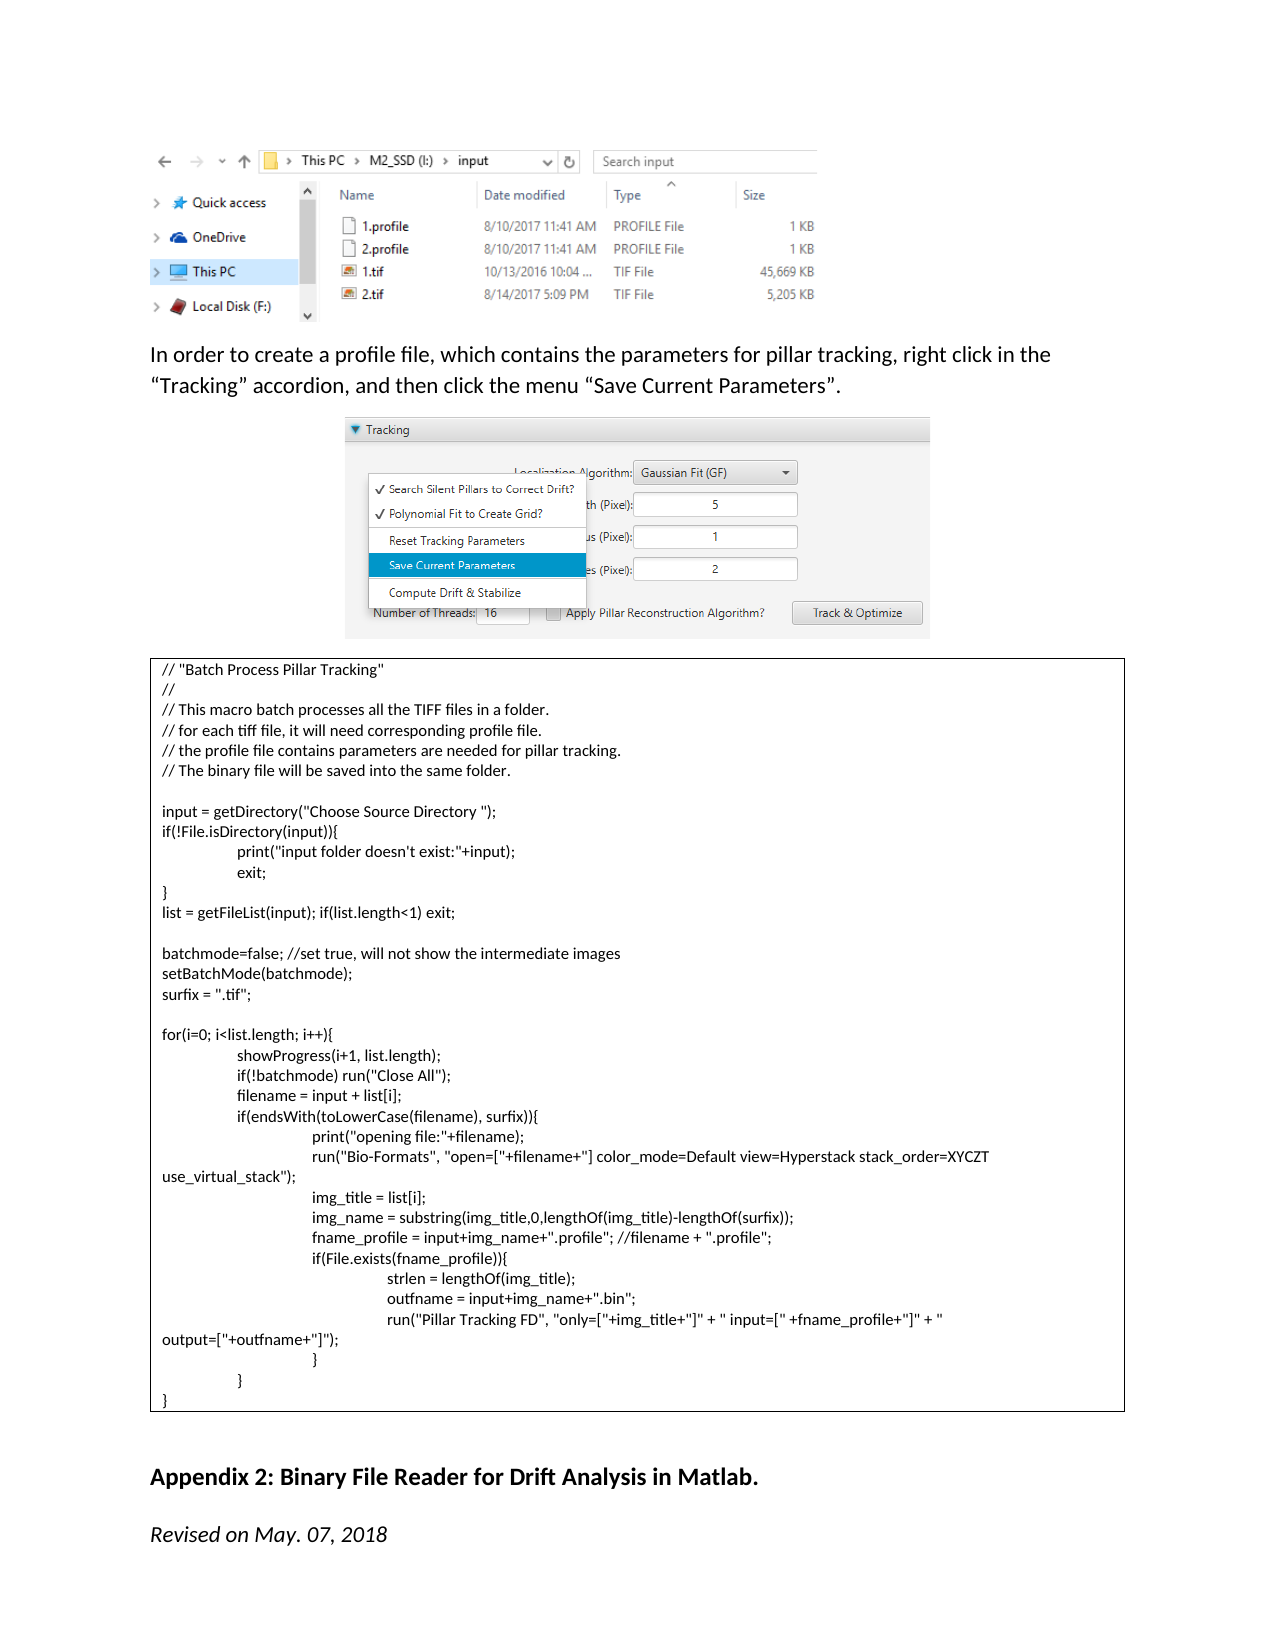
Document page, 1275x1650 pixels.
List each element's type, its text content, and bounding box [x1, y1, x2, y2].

text Appendix 2: Binary File Reader for Drift Analysis in Matlab. [150, 1461, 1125, 1492]
picture [344, 417, 931, 639]
picture [150, 150, 818, 322]
table_header // "Batch Process Pillar Tracking" // // This macro batch processes all the TIFF files in a folder. // for each tiff file, it will need corresponding profile file. // the profile file contains parameters are needed for pillar tracking. // The binary file will be saved into the same folder. input = getDirectory("Choose Source Directory "); if(!File.isDirectory(input)){ print("input folder doesn't exist:"+input); exit; } list = getFileList(input); if(list.length<1) exit; batchmode=false; //set true, will not show the intermediate images setBatchMode(batchmode); surfix = ".tif"; for(i=0; i<list.length; i++){ showProgress(i+1, list.length); if(!batchmode) run("Close All"); filename = input + list[i]; if(endsWith(toLowerCase(filename), surfix)){ print("opening file:"+filename); run("Bio-Formats", "open=["+filename+"] color_mode=Default view=Hyperstack stack_order=XYCZT use_virtual_stack"); img_title = list[i]; img_name = substring(img_title,0,lengthOf(img_title)-lengthOf(surfix)); fname_profile = input+img_name+".profile"; //filename + ".profile"; if(File.exists(fname_profile)){ strlen = lengthOf(img_title); outfname = input+img_name+".bin"; run("Pillar Tracking FD", "only=["+img_title+"]" + " input=[" +fname_profile+"]" + " output=["+outfname+"]"); } } } [151, 659, 1124, 1411]
text In order to create a profile file, which contains the parameters for pillar tracking, right click in the “Tracking” accordion, and then click the menu “Save Current Parameters”. [150, 341, 1125, 399]
